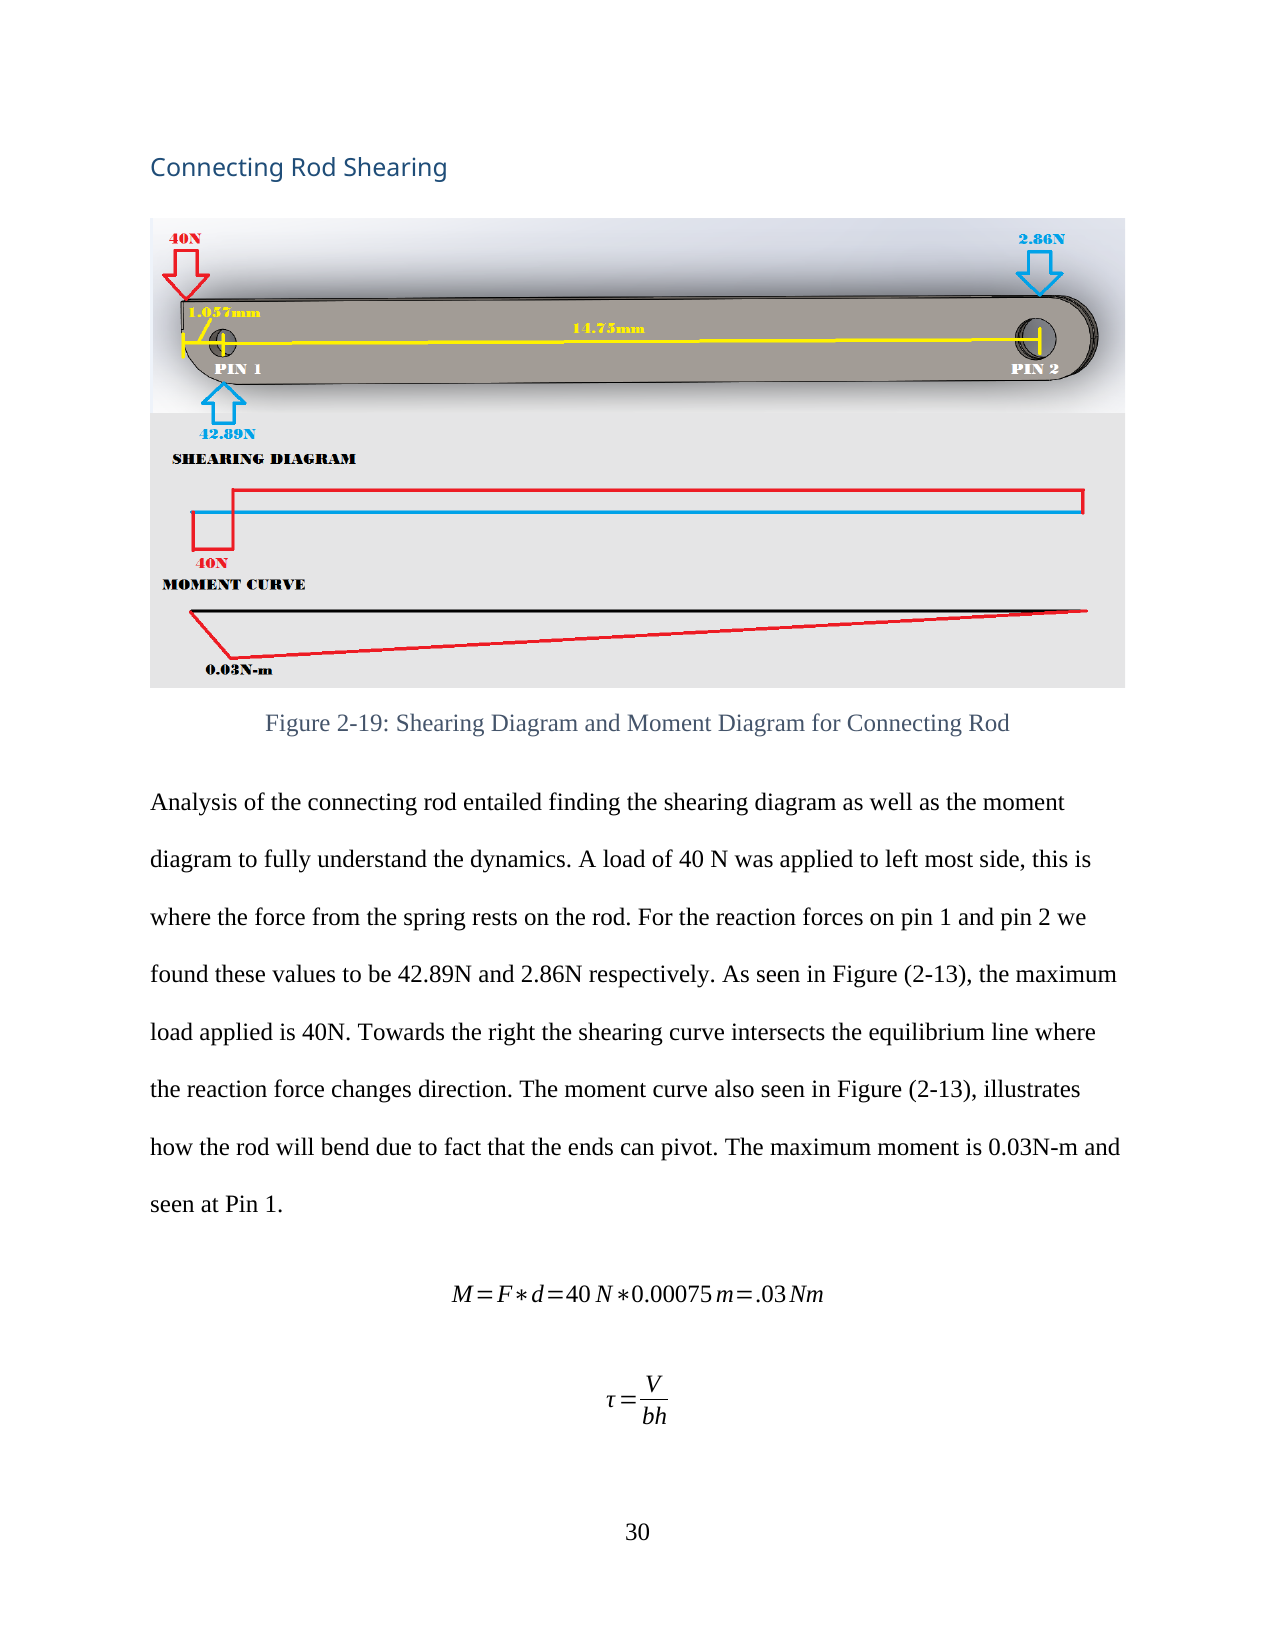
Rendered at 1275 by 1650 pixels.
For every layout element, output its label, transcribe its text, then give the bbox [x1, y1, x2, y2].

text Analysis of the connecting rod entailed finding the shearing diagram as well as the moment diagram to fully understand the dynamics. A load of 40 N was applied to left most side, this is where the force from the spring rests on the rod. For the reaction forces on pin 1 and pin 2 we found these values to be 42.89N and 2.86N respectively. As seen in Figure (2-13), the maximum load applied is 40N. Towards the right the shearing curve intersects the equilibrium line where the reaction force changes direction. The moment curve also seen in Figure (2-13), illustrates how the rod will bend due to fact that the ends can pivot. The maximum moment is 0.03N-m and seen at Pin 1. [150, 787, 1125, 1218]
picture [150, 218, 1125, 688]
subtitle Connecting Rod Shearing [150, 150, 1125, 184]
